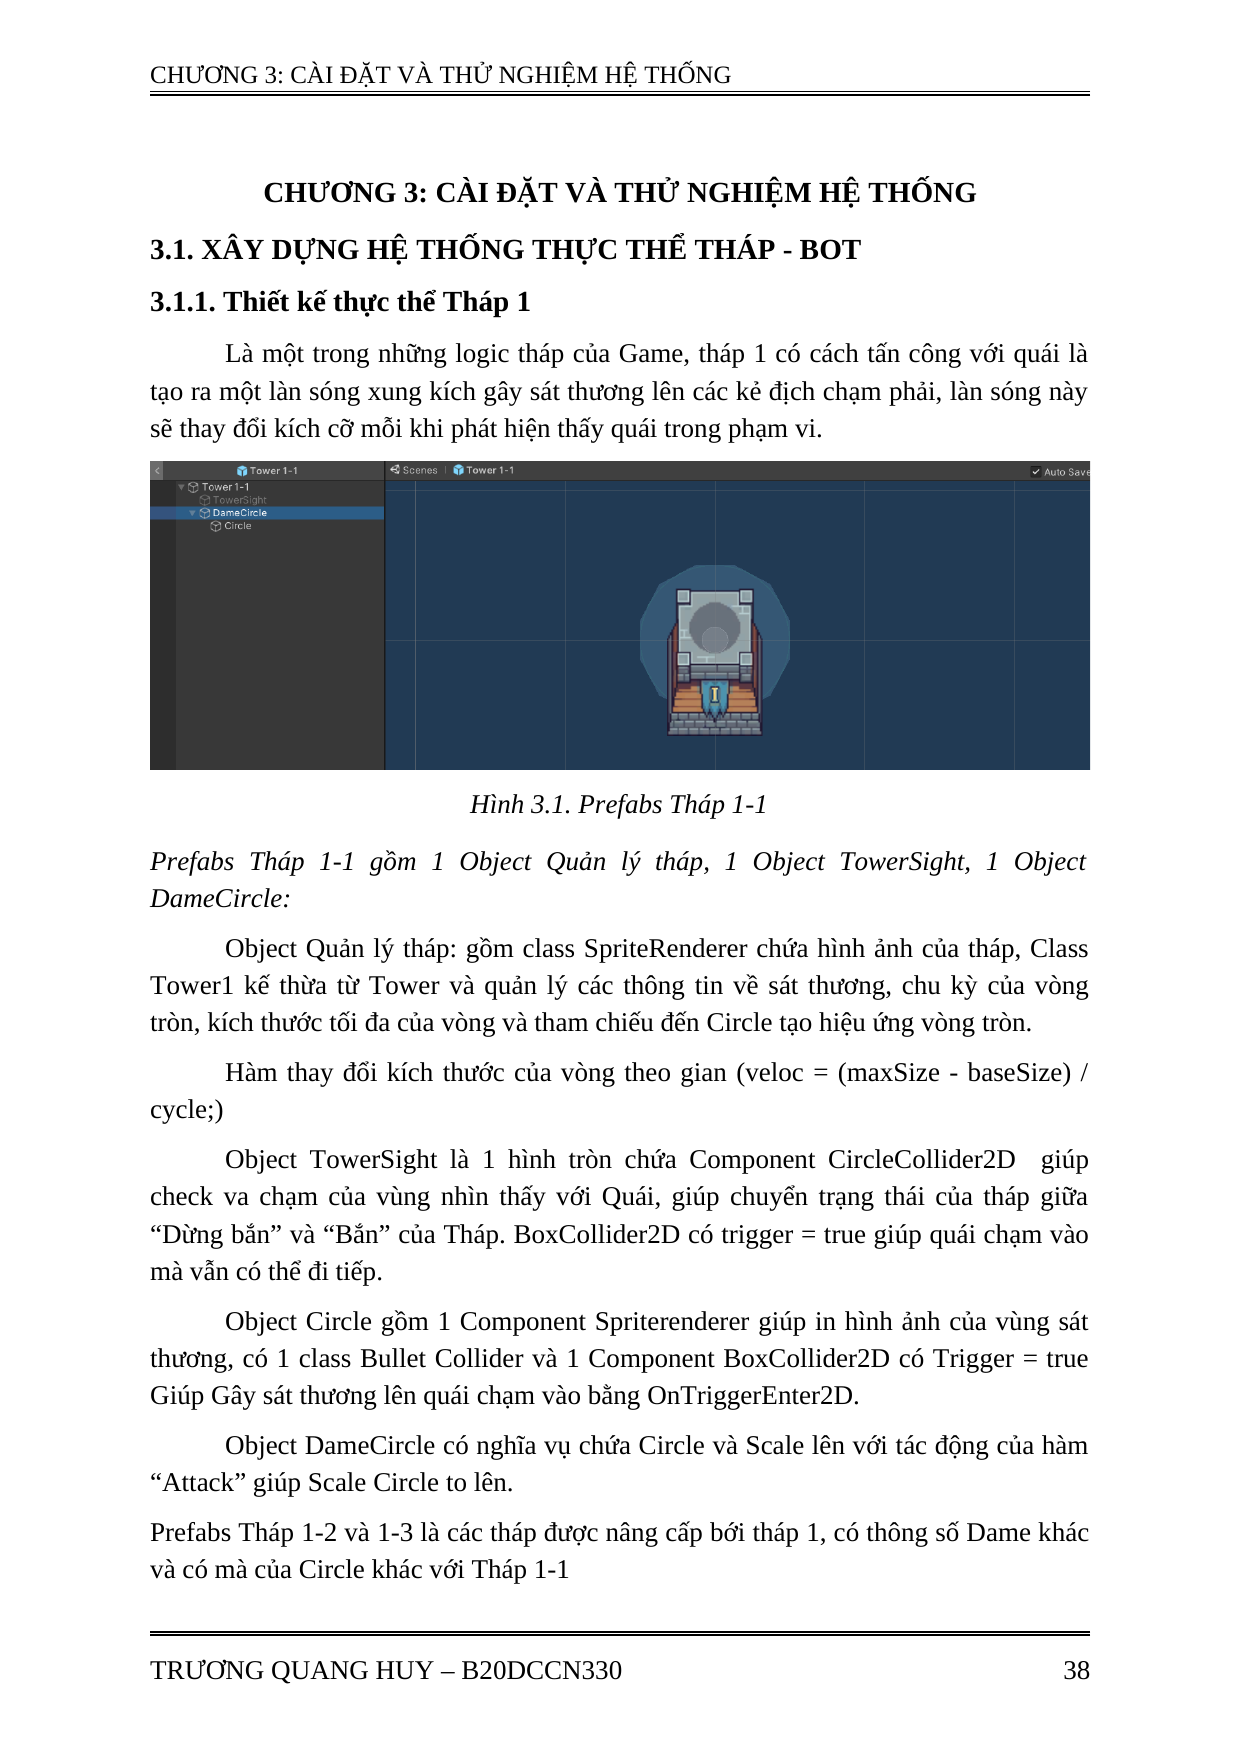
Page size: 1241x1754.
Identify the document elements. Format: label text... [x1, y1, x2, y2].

text Object Circle gồm 1 Component Spriterenderer giúp in hình ảnh của vùng sát thương, có 1 class Bullet Collider và 1 Component BoxCollider2D có Trigger = true Giúp Gây sát thương lên quái chạm vào bằng OnTriggerEnter2D. [150, 1305, 1090, 1411]
text Object TowerSight là 1 hình tròn chứa Component CircleCollider2D giúp check va chạm của vùng nhìn thấy với Quái, giúp chuyển trạng thái của tháp giữa “Dừng bắn” và “Bắn” của Tháp. BoxCollider2D có trigger = true giúp quái chạm vào mà vẫn có thể đi tiếp. [150, 1143, 1090, 1286]
picture [150, 461, 1091, 770]
subtitle 3.1.1. Thiết kế thực thể Tháp 1 [150, 284, 1090, 318]
subtitle 3.1. XÂY DỰNG HỆ THỐNG THỰC THỂ THÁP - BOT [150, 232, 1090, 265]
subtitle CHƯƠNG 3: CÀI ĐẶT VÀ THỬ NGHIỆM HỆ THỐNG [150, 175, 1090, 208]
text Là một trong những logic tháp của Game, tháp 1 có cách tấn công với quái là tạo ra một làn sóng xung kích gây sát thương lên các kẻ địch chạm phải, làn sóng này sẽ thay đổi kích cỡ mỗi khi phát hiện thấy quái trong phạm vi. [150, 337, 1090, 443]
subtitle Hình 3.1. Prefabs Tháp 1-1 [150, 789, 1090, 820]
text Object Quản lý tháp: gồm class SpriteRenderer chứa hình ảnh của tháp, Class Tower1 kế thừa từ Tower và quản lý các thông tin về sát thương, chu kỳ của vòng tròn, kích thước tối đa của vòng và tham chiếu đến Circle tạo hiệu ứng vòng tròn. [150, 932, 1090, 1037]
text Prefabs Tháp 1-2 và 1-3 là các tháp được nâng cấp bới tháp 1, có thông số Dame khác và có mà của Circle khác với Tháp 1-1 [150, 1516, 1090, 1585]
text Object DameCircle có nghĩa vụ chứa Circle và Scale lên với tác động của hàm “Attack” giúp Scale Circle to lên. [150, 1429, 1090, 1498]
text Hàm thay đổi kích thước của vòng theo gian (veloc = (maxSize - baseSize) / cycle;) [150, 1056, 1090, 1124]
text Prefabs Tháp 1-1 gồm 1 Object Quản lý tháp, 1 Object TowerSight, 1 Object DameCircle: [150, 845, 1090, 913]
